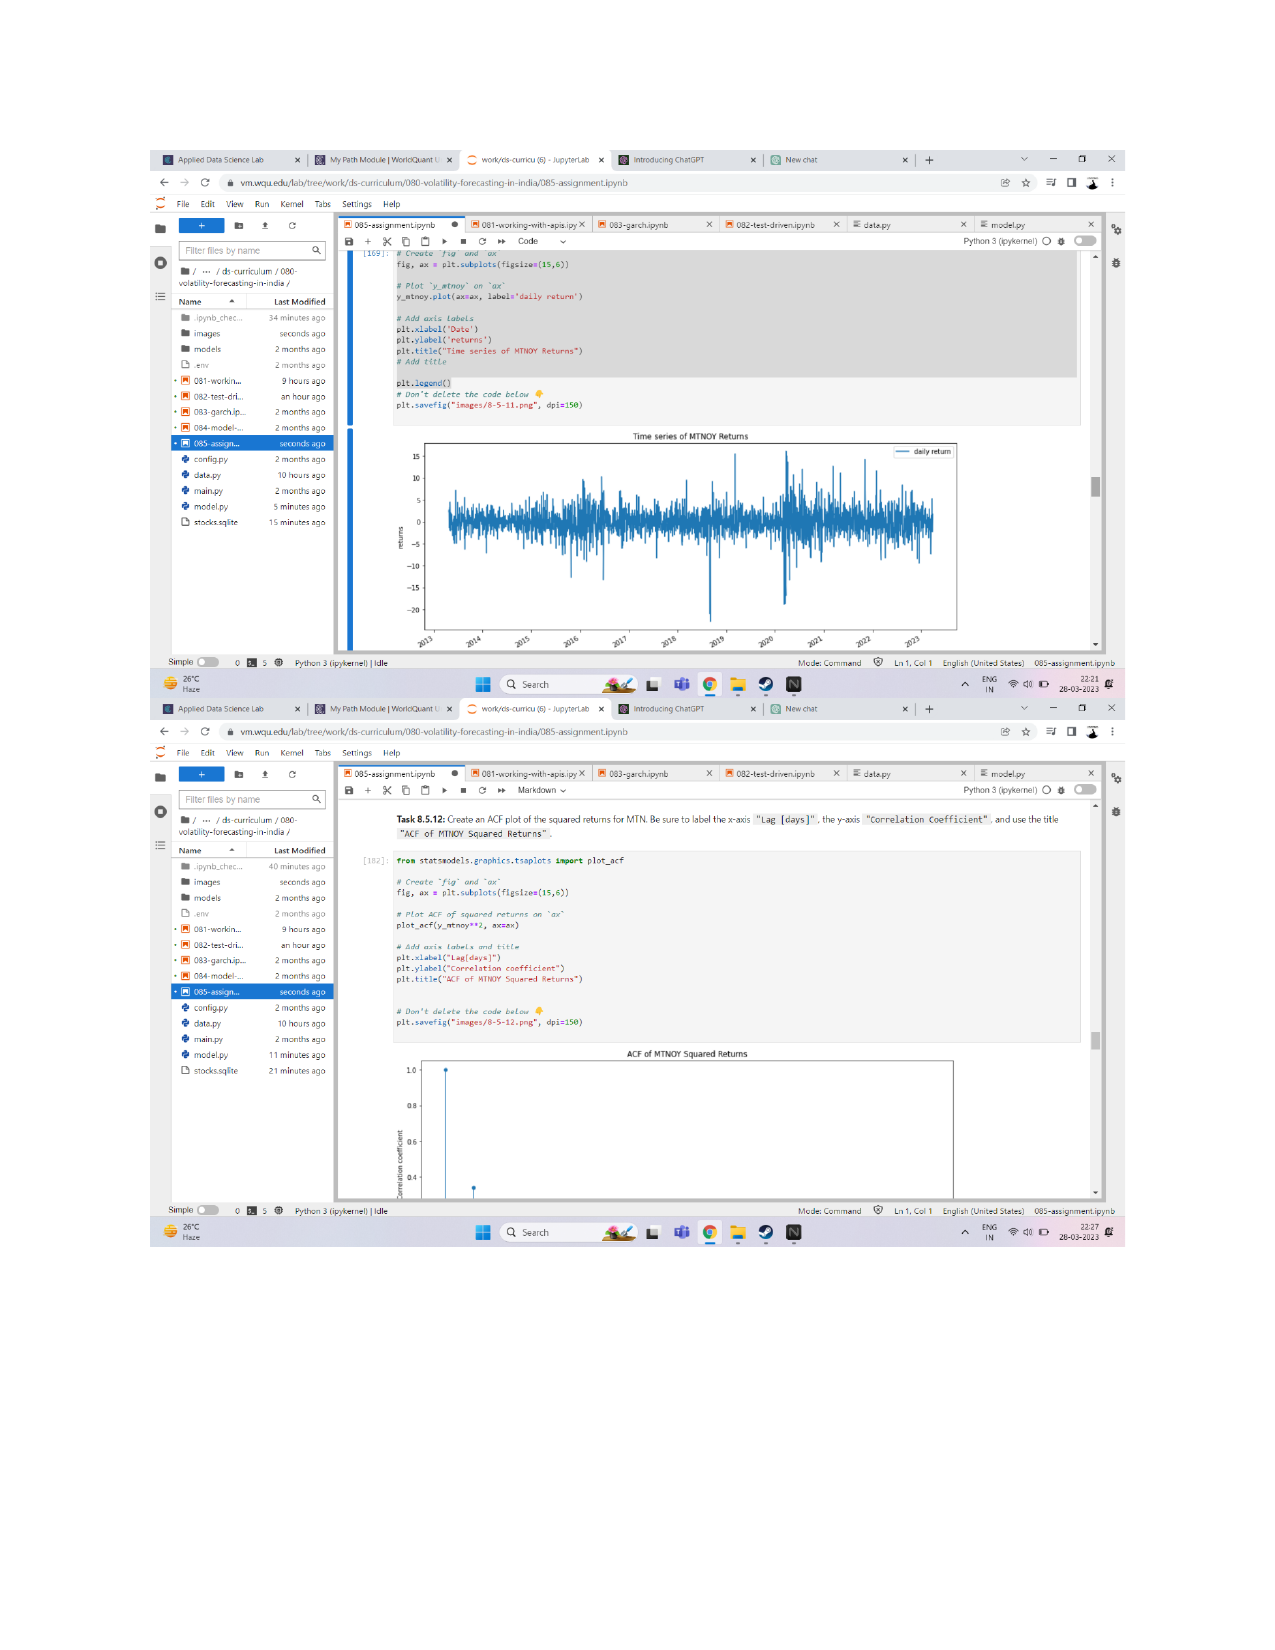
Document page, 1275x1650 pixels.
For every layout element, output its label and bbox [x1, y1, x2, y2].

picture [150, 150, 1125, 1247]
